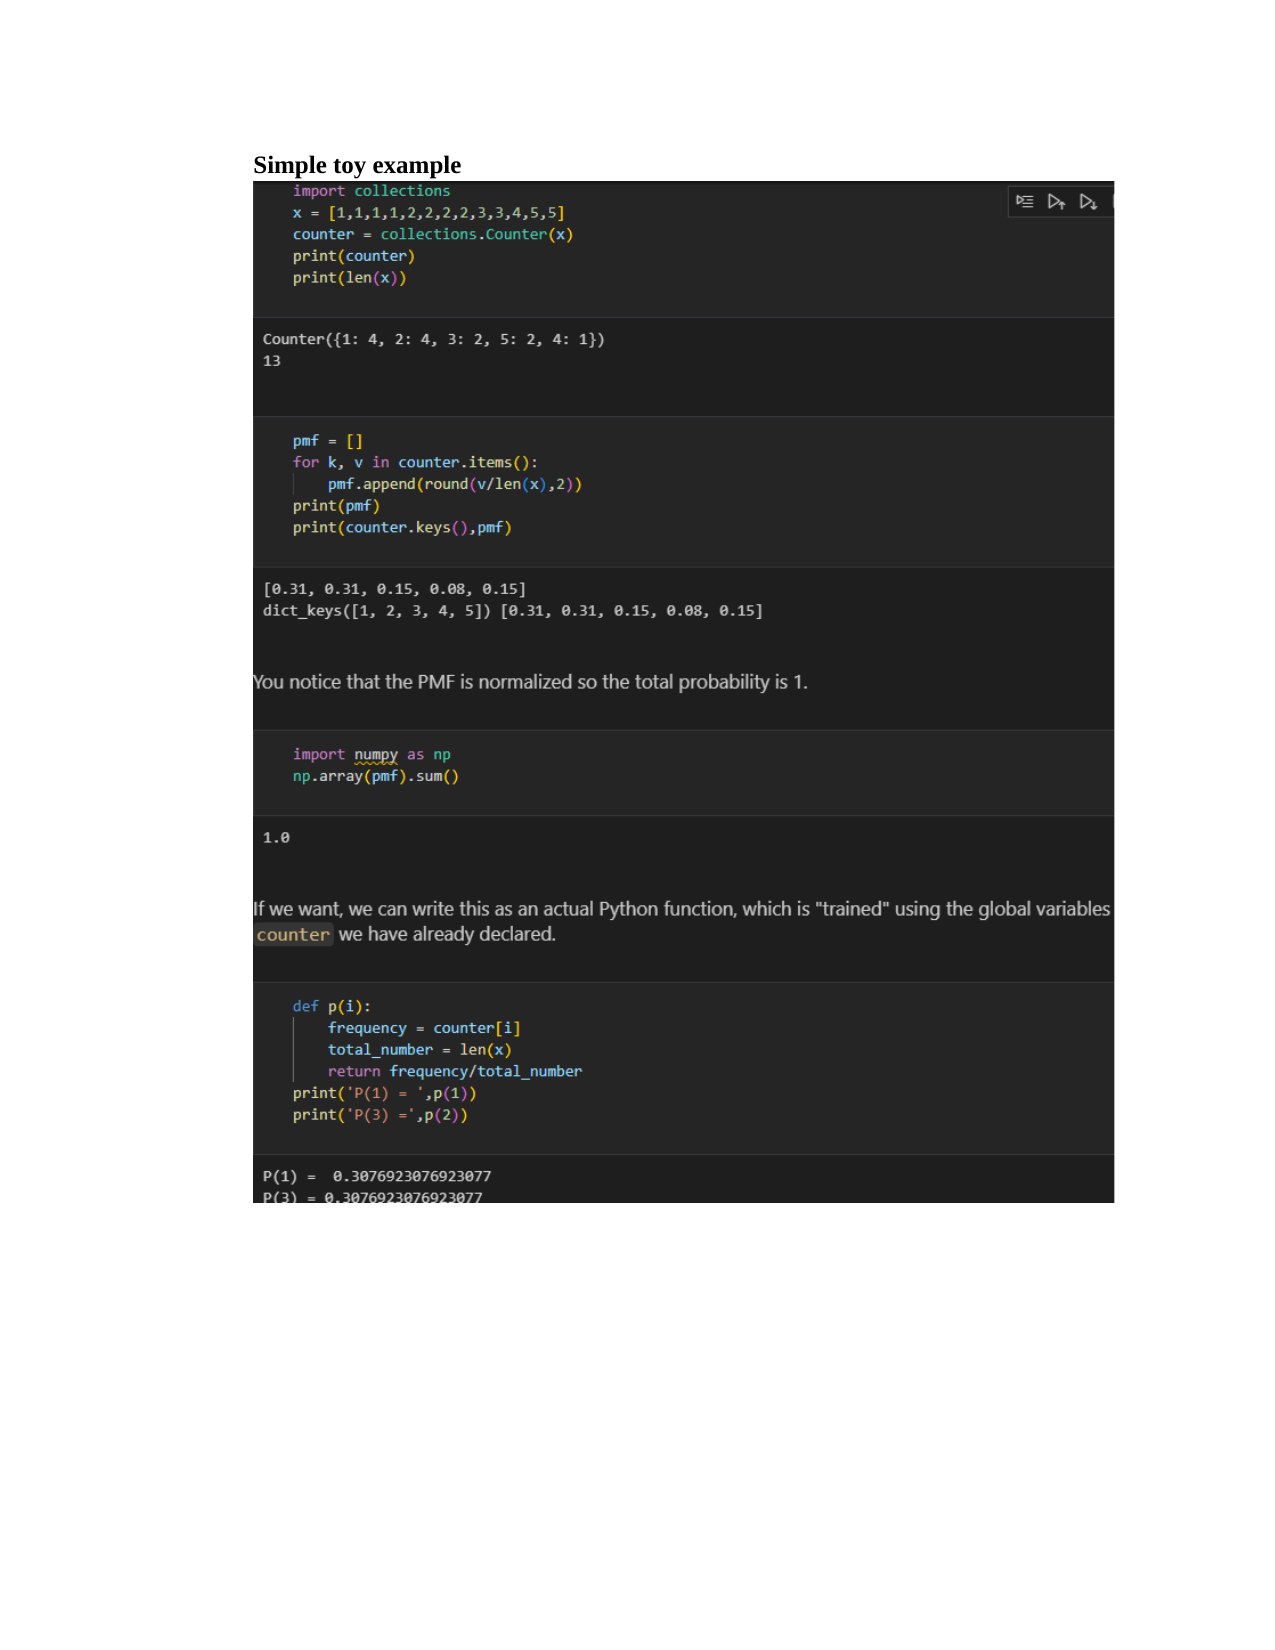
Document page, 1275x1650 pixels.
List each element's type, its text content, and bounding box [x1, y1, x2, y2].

picture [253, 181, 1115, 1203]
list Simple toy example [253, 150, 1191, 179]
